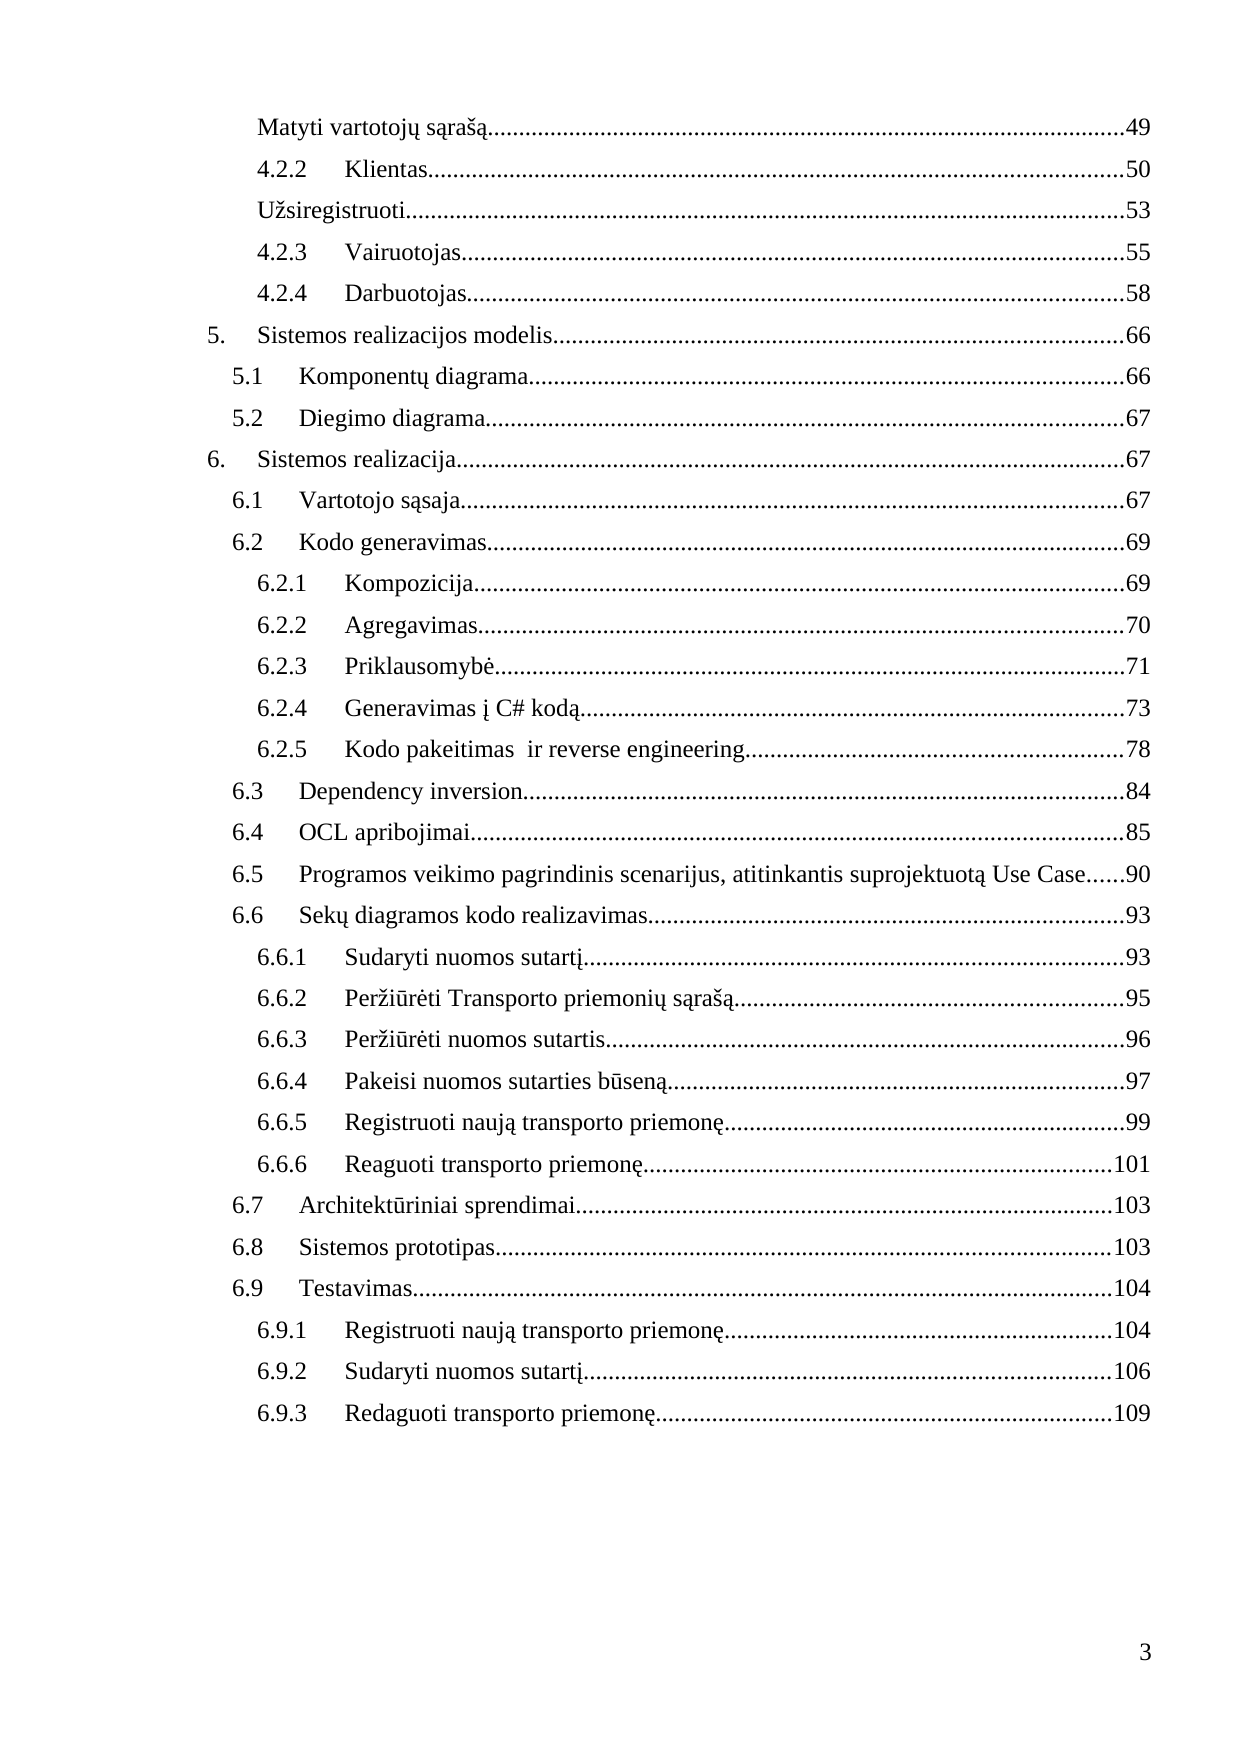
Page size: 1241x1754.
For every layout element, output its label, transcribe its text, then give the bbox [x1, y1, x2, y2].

text 5.1 Komponentų diagrama 66 [232, 361, 1152, 390]
text 6. Sistemos realizacija 67 [207, 444, 1152, 473]
text 5. Sistemos realizacijos modelis 66 [207, 320, 1152, 348]
text 6.7 Architektūriniai sprendimai 103 [232, 1190, 1152, 1219]
text 6.9.1 Registruoti naują transporto priemonę. 104 [257, 1315, 1152, 1343]
text 6.3 Dependency inversion 84 [232, 776, 1152, 804]
text 6.9.2 Sudaryti nuomos sutartį 106 [257, 1356, 1152, 1385]
text 6.6 Sekų diagramos kodo realizavimas 93 [232, 900, 1152, 929]
text 6.2.4 Generavimas į C# kodą 73 [257, 693, 1152, 722]
text 6.5 Programos veikimo pagrindinis scenarijus, atitinkantis suprojektuotą Use Case 90 [232, 859, 1152, 887]
text 6.6.6 Reaguoti transporto priemonę 101 [257, 1149, 1152, 1178]
text 6.1 Vartotojo sąsaja 67 [232, 486, 1152, 514]
text 6.9 Testavimas 104 [232, 1273, 1152, 1302]
text 6.6.5 Registruoti naują transporto priemonę. 99 [257, 1107, 1152, 1136]
text 6.2 Kodo generavimas 69 [232, 527, 1152, 556]
text 4.2.4 Darbuotojas 58 [257, 278, 1152, 307]
text 6.4 OCL apribojimai 85 [232, 817, 1152, 846]
text 6.9.3 Redaguoti transporto priemonę 109 [257, 1398, 1152, 1426]
text 6.6.1 Sudaryti nuomos sutartį 93 [257, 942, 1152, 970]
text 6.8 Sistemos prototipas 103 [232, 1232, 1152, 1261]
text 6.6.3 Peržiūrėti nuomos sutartis 96 [257, 1024, 1152, 1053]
text 6.2.3 Priklausomybė 71 [257, 651, 1152, 680]
text 5.2 Diegimo diagrama 67 [232, 403, 1152, 431]
text 6.2.1 Kompozicija 69 [257, 568, 1152, 597]
text 6.2.2 Agregavimas 70 [257, 610, 1152, 639]
text Užsiregistruoti 53 [257, 195, 1152, 224]
text 6.6.2 Peržiūrėti Transporto priemonių sąrašą. 95 [257, 983, 1152, 1012]
text 6.2.5 Kodo pakeitimas ir reverse engineering 78 [257, 734, 1152, 763]
text 4.2.3 Vairuotojas 55 [257, 237, 1152, 266]
text Matyti vartotojų sąrašą 49 [257, 112, 1152, 141]
text 4.2.2 Klientas 50 [257, 154, 1152, 183]
text 6.6.4 Pakeisi nuomos sutarties būseną. 97 [257, 1066, 1152, 1095]
